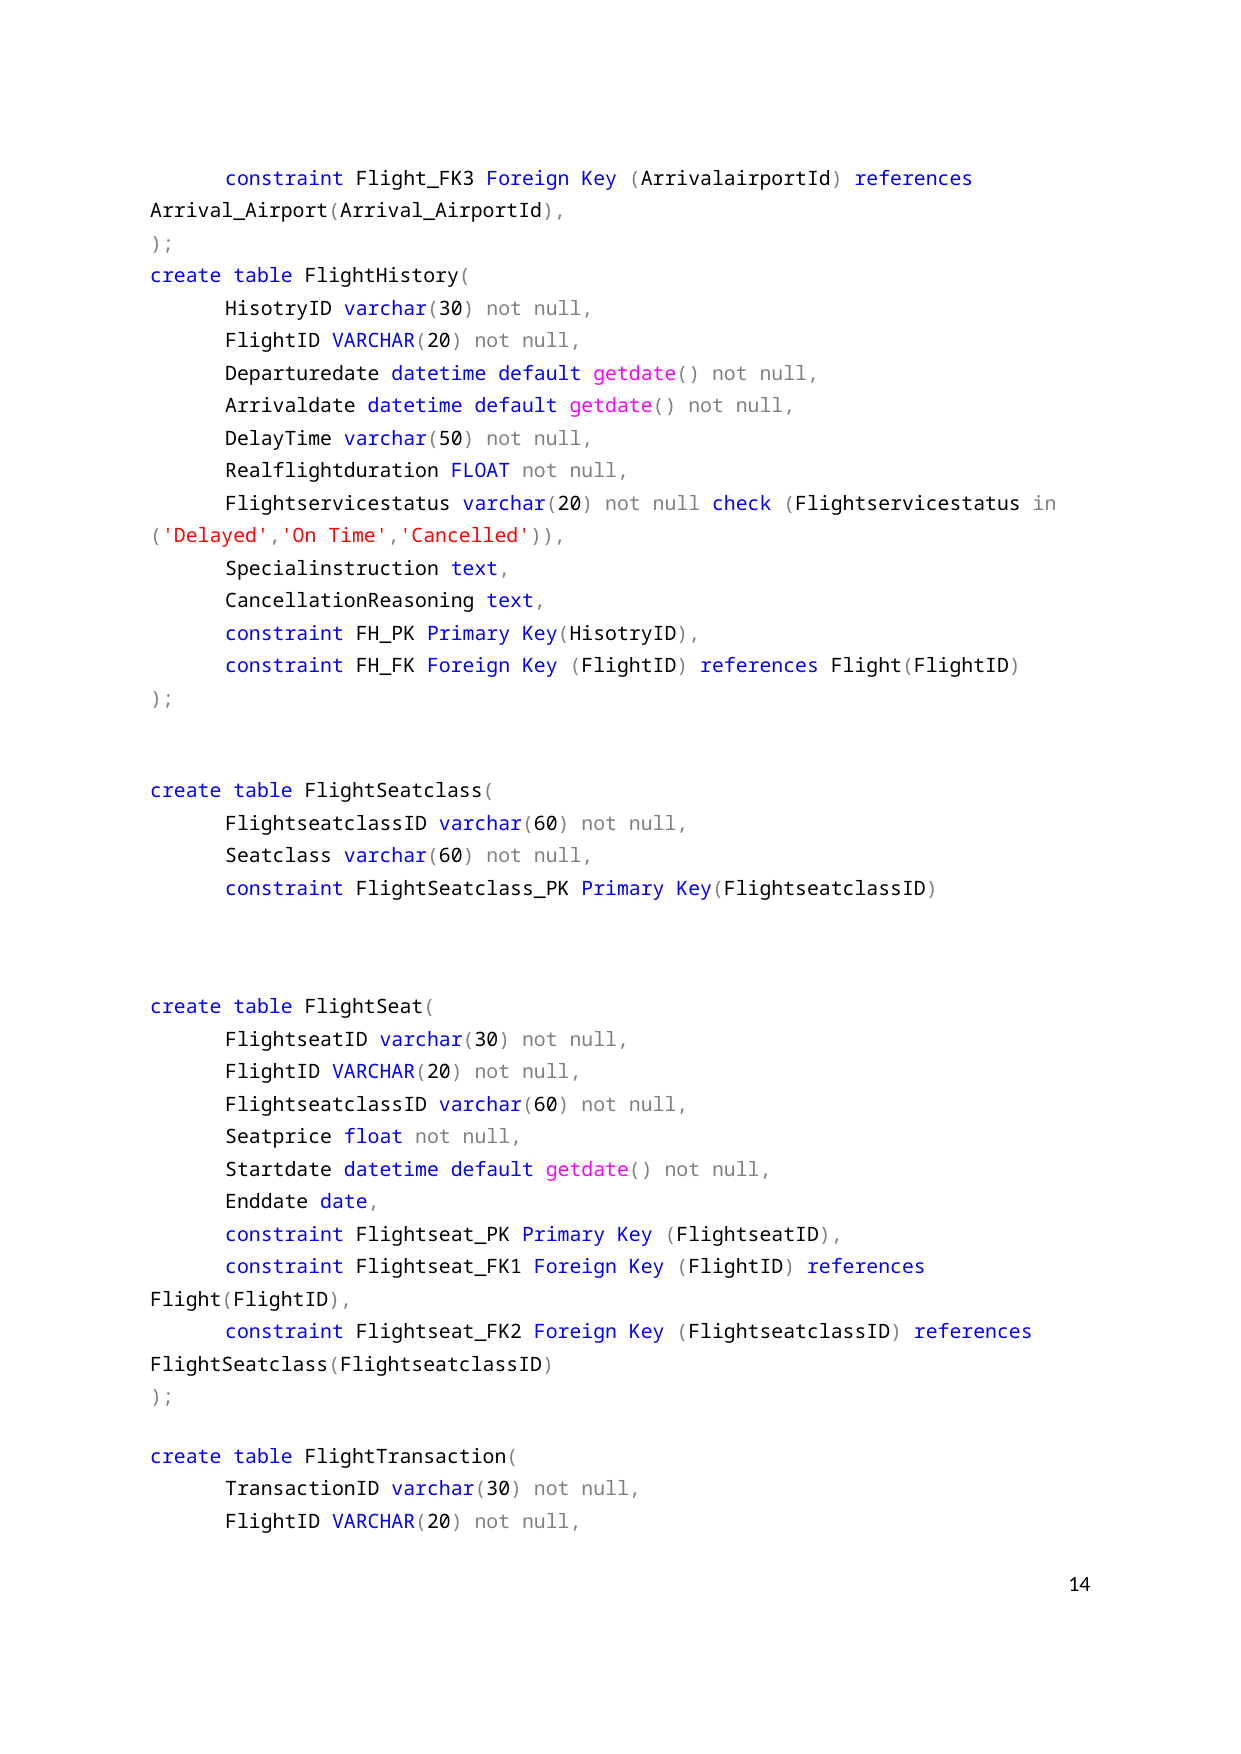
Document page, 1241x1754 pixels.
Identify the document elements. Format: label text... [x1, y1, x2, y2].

text create table FlightTransaction( [150, 1439, 1090, 1472]
text Flightservicestatus varchar(20) not null check (Flightservicestatus in ('Delayed','On Time','Cancelled')), [150, 487, 1090, 552]
text create table FlightHistory( [150, 259, 1090, 292]
text Seatclass varchar(60) not null, [150, 838, 1090, 871]
text FlightID VARCHAR(20) not null, [150, 1504, 1090, 1537]
text constraint Flightseat_PK Primary Key (FlightseatID), [150, 1217, 1090, 1250]
text constraint FH_FK Foreign Key (FlightID) references Flight(FlightID) [150, 649, 1090, 682]
text Specialinstruction text, [150, 552, 1090, 584]
text ); [150, 227, 1090, 259]
text ); [150, 682, 1090, 714]
text create table FlightSeat( [150, 990, 1090, 1022]
text ); [150, 1380, 1090, 1412]
text Enddate date, [150, 1185, 1090, 1217]
text FlightseatclassID varchar(60) not null, [150, 806, 1090, 838]
text constraint FH_PK Primary Key(HisotryID), [150, 617, 1090, 649]
text constraint Flight_FK3 Foreign Key (ArrivalairportId) references Arrival_Airport(Arrival_AirportId), [150, 162, 1090, 227]
text DelayTime varchar(50) not null, [150, 422, 1090, 454]
text CancellationReasoning text, [150, 584, 1090, 617]
text Startdate datetime default getdate() not null, [150, 1152, 1090, 1185]
text constraint Flightseat_FK1 Foreign Key (FlightID) references Flight(FlightID), [150, 1250, 1090, 1315]
text Arrivaldate datetime default getdate() not null, [150, 389, 1090, 422]
text HisotryID varchar(30) not null, [150, 292, 1090, 324]
text FlightID VARCHAR(20) not null, [150, 1055, 1090, 1087]
text Departuredate datetime default getdate() not null, [150, 357, 1090, 389]
text create table FlightSeatclass( [150, 773, 1090, 806]
text FlightID VARCHAR(20) not null, [150, 324, 1090, 357]
text TransactionID varchar(30) not null, [150, 1472, 1090, 1504]
text Seatprice float not null, [150, 1120, 1090, 1152]
text FlightseatclassID varchar(60) not null, [150, 1087, 1090, 1120]
text Realflightduration FLOAT not null, [150, 454, 1090, 487]
text constraint Flightseat_FK2 Foreign Key (FlightseatclassID) references FlightSeatclass(FlightseatclassID) [150, 1315, 1090, 1380]
text FlightseatID varchar(30) not null, [150, 1022, 1090, 1055]
text constraint FlightSeatclass_PK Primary Key(FlightseatclassID) [150, 871, 1090, 903]
